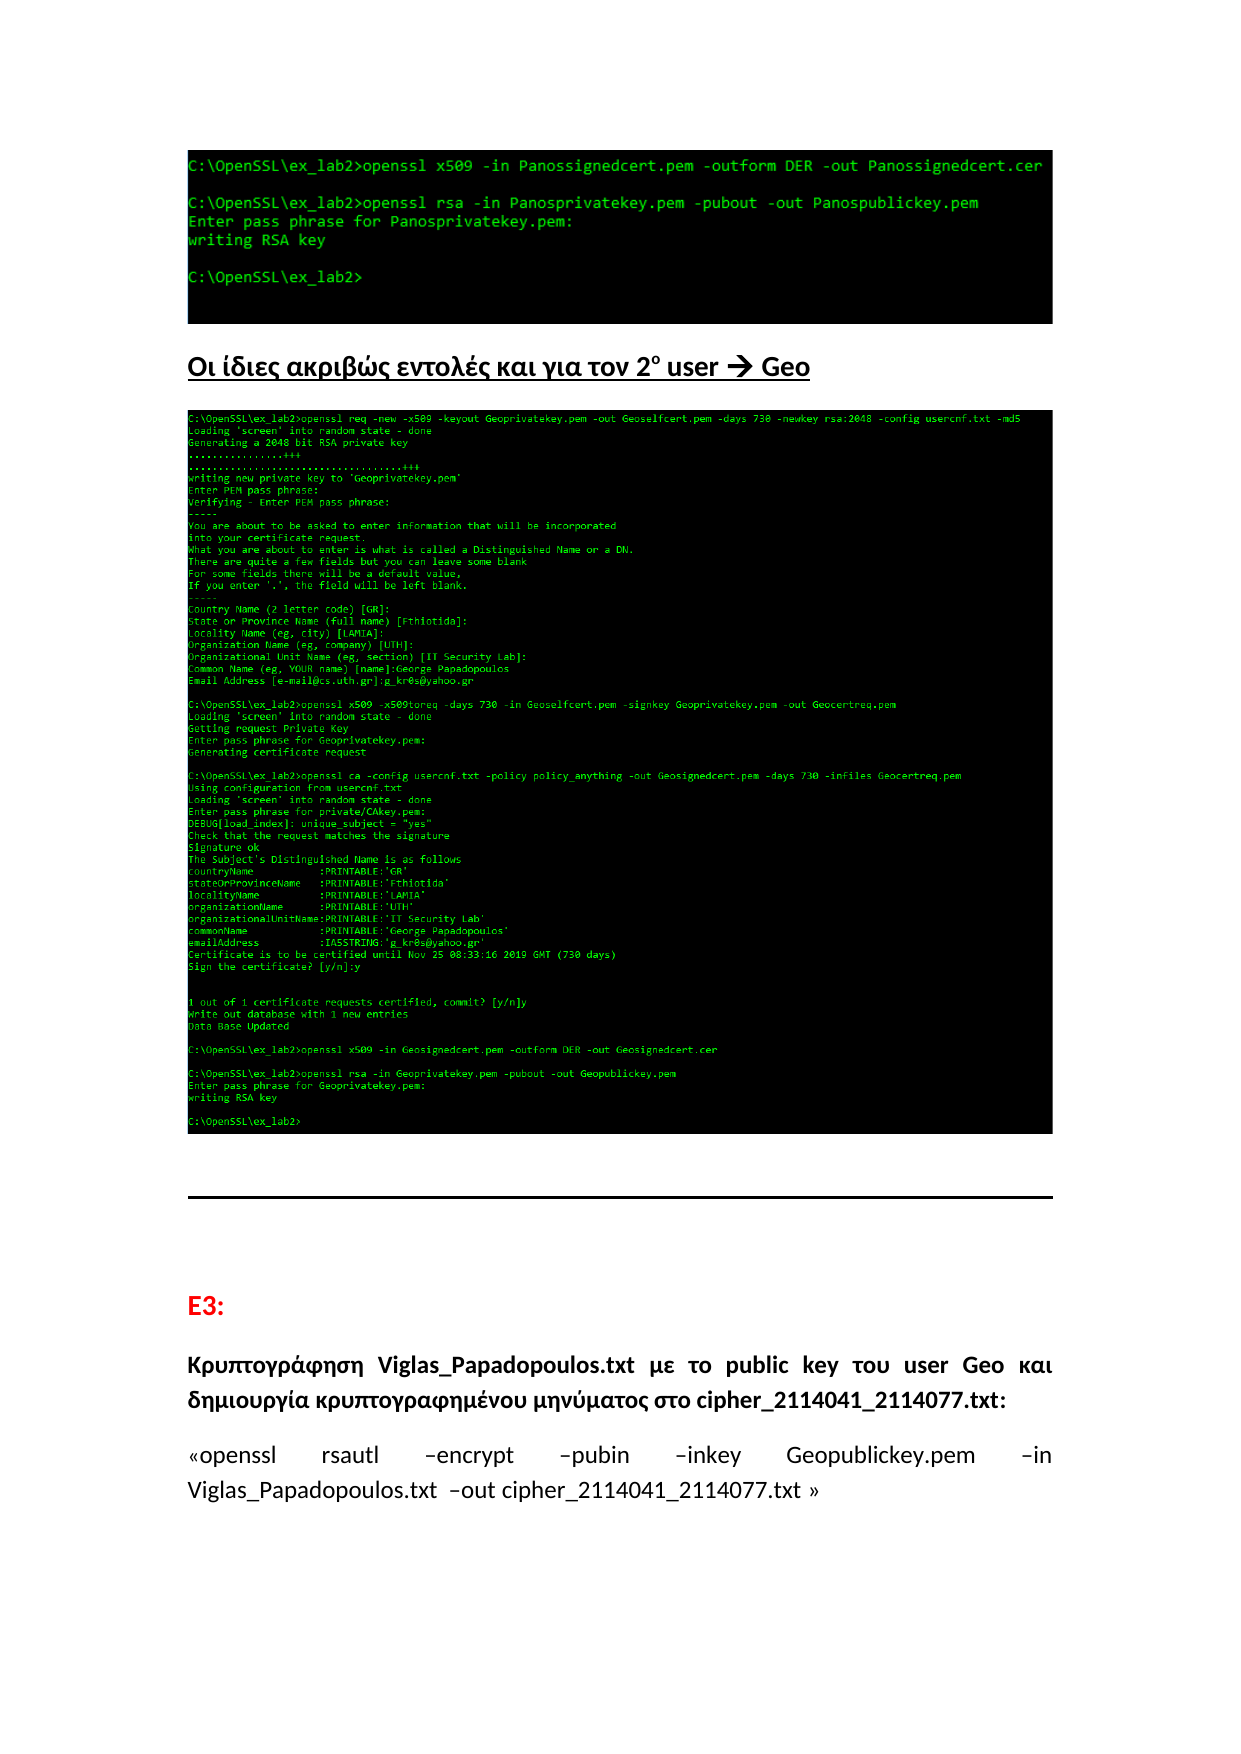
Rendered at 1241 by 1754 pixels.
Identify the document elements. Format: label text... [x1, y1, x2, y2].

text E3: [187, 1287, 1053, 1323]
text Κρυπτογράφηση Viglas_Papadopoulos.txt με το public key του user Geo και δημιουργία κρυπτογραφημένου μηνύματος στο cipher_2114041_2114077.txt: [187, 1349, 1053, 1414]
picture [187, 150, 1053, 324]
text Οι ίδιες ακριβώς εντολές και για τον 2ο user Geo [187, 348, 1053, 384]
picture [187, 410, 1053, 1134]
text «openssl rsautl –encrypt –pubin –inkey Geopublickey.pem –in Viglas_Papadopoulos.txt –out cipher_2114041_2114077.txt » [187, 1440, 1053, 1505]
